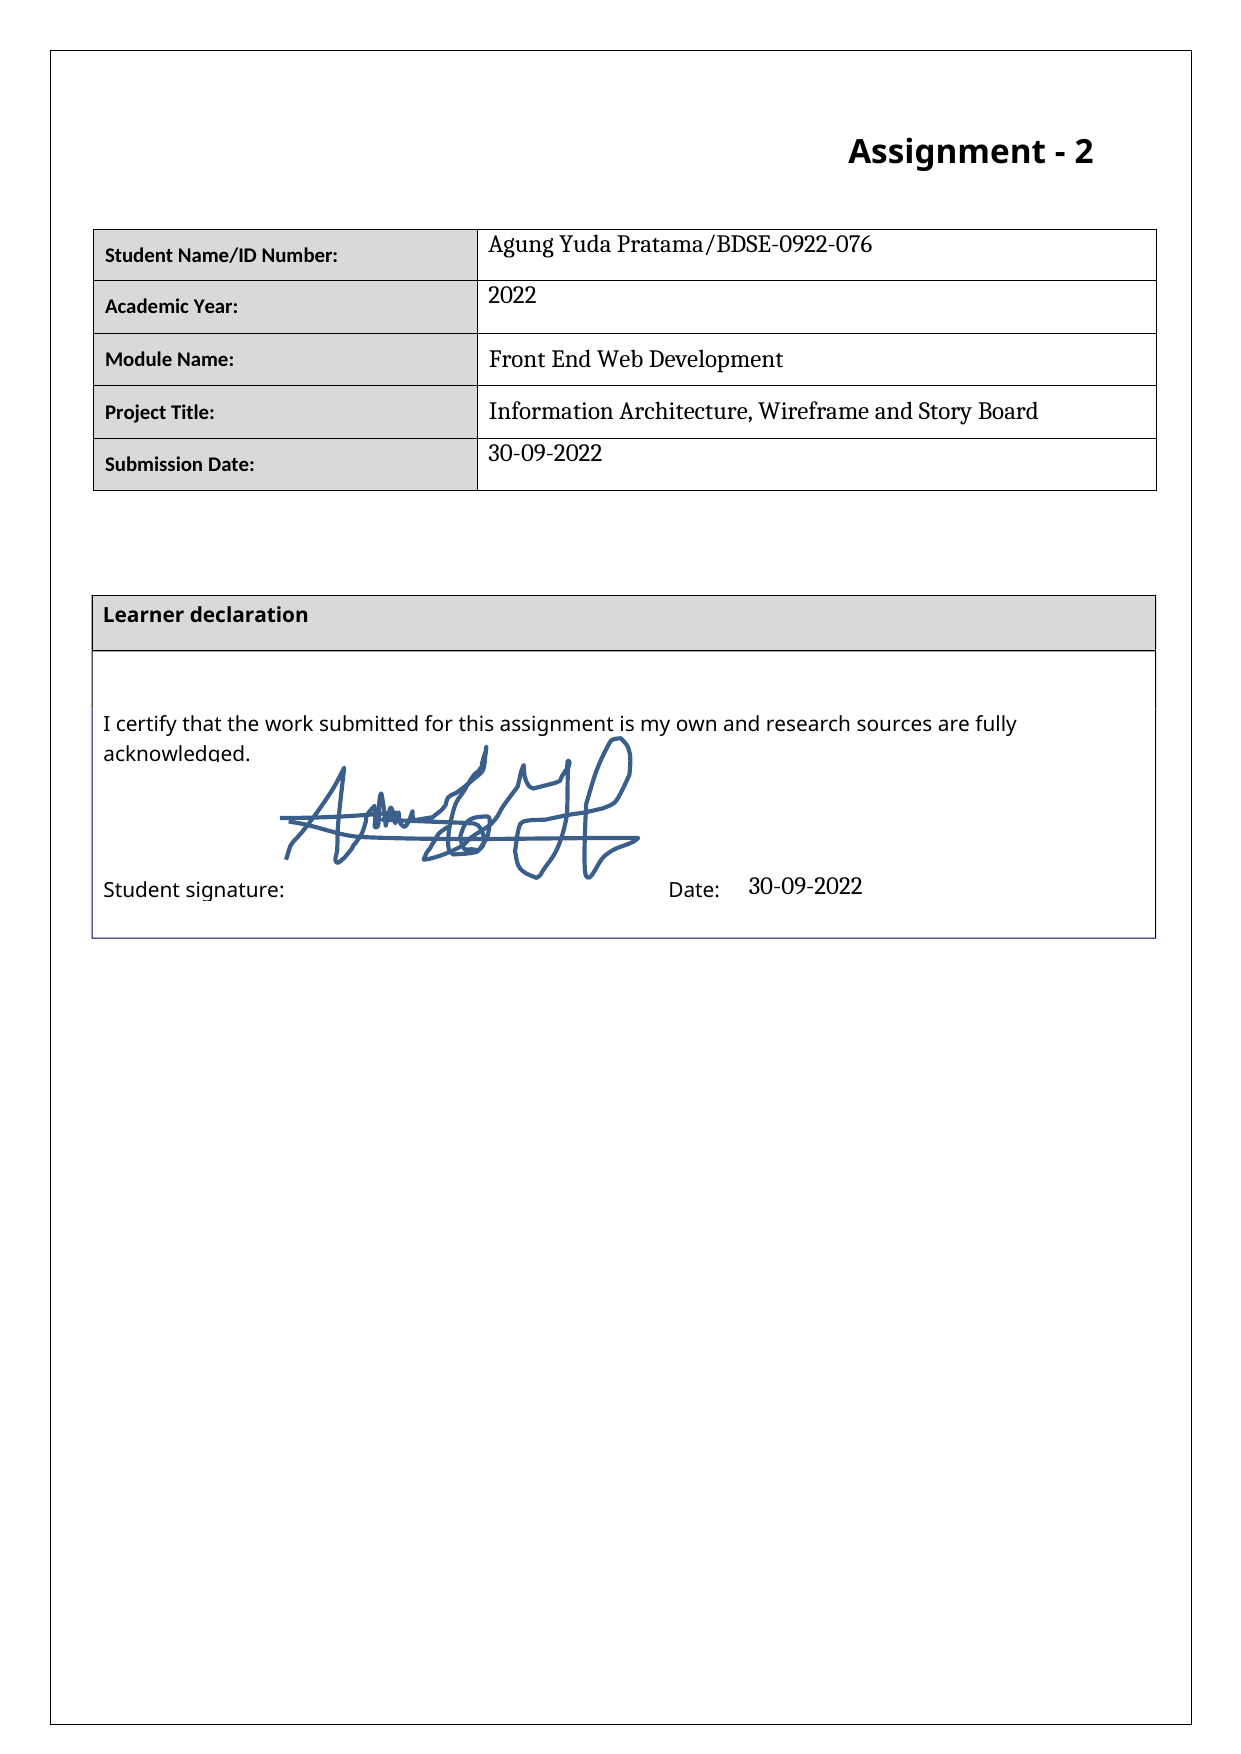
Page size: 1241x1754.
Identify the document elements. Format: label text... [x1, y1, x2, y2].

table_cell Module Name: [94, 334, 477, 385]
table_cell 2022 [478, 281, 1156, 333]
table_cell Academic Year: [94, 281, 477, 333]
table_cell Front End Web Development [478, 334, 1156, 385]
table_cell Submission Date: [94, 439, 477, 490]
table_cell 30-09-2022 [478, 439, 1156, 490]
text Assignment - 2 [81, 128, 1093, 173]
table_cell Project Title: [94, 386, 477, 438]
table_header Agung Yuda Pratama/BDSE-0922-076 [478, 230, 1156, 280]
table_cell Information Architecture, Wireframe and Story Board [478, 386, 1156, 438]
table_header Student Name/ID Number: [94, 230, 477, 280]
